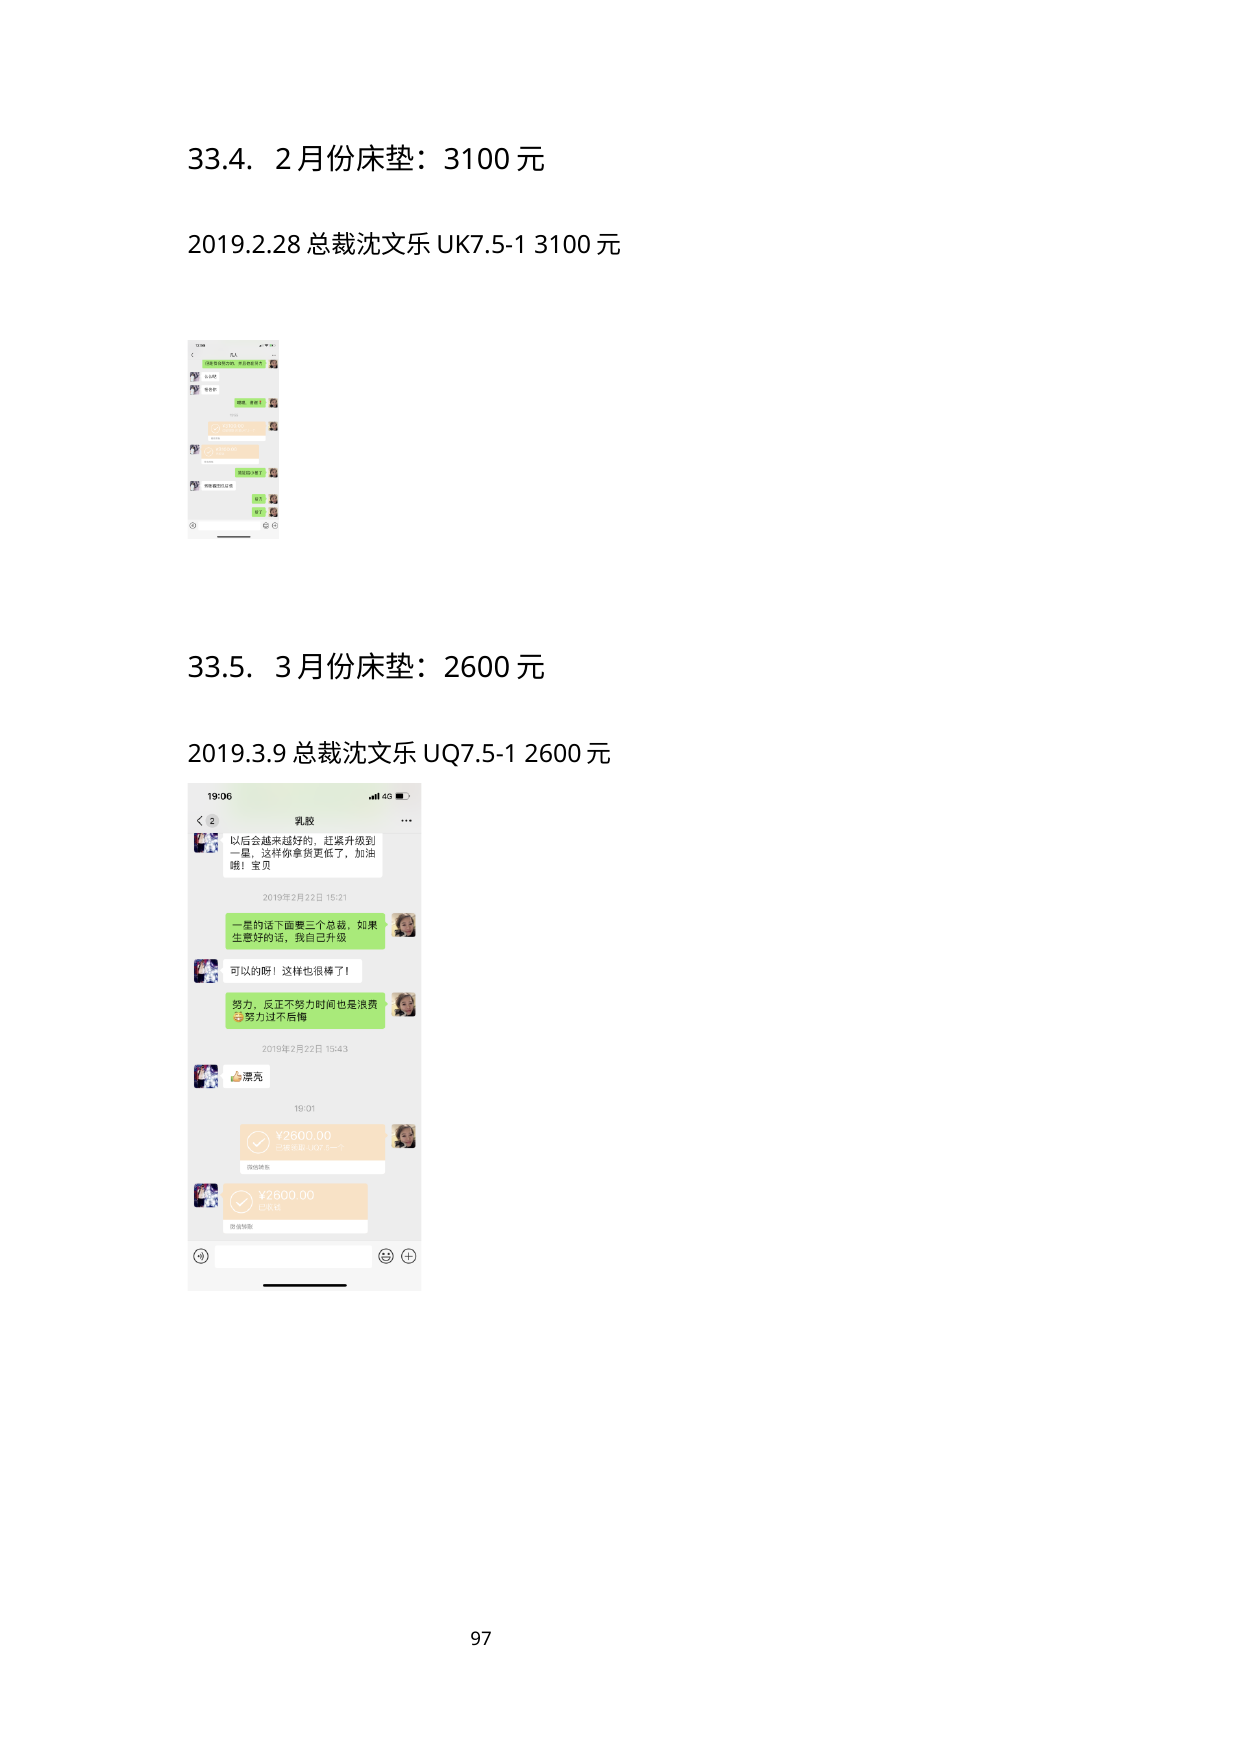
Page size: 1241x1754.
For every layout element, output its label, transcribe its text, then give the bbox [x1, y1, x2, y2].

text 2019.2.28总裁沈文乐UK7.5-1 3100元 [187, 210, 1053, 275]
subtitle 2月份床垫：3100元 [187, 124, 1053, 189]
subtitle 3月份床垫：2600元 [187, 633, 1053, 698]
picture [187, 340, 279, 539]
text 2019.3.9总裁沈文乐 UQ7.5-1 2600元 [187, 719, 1053, 784]
picture [187, 783, 422, 1291]
